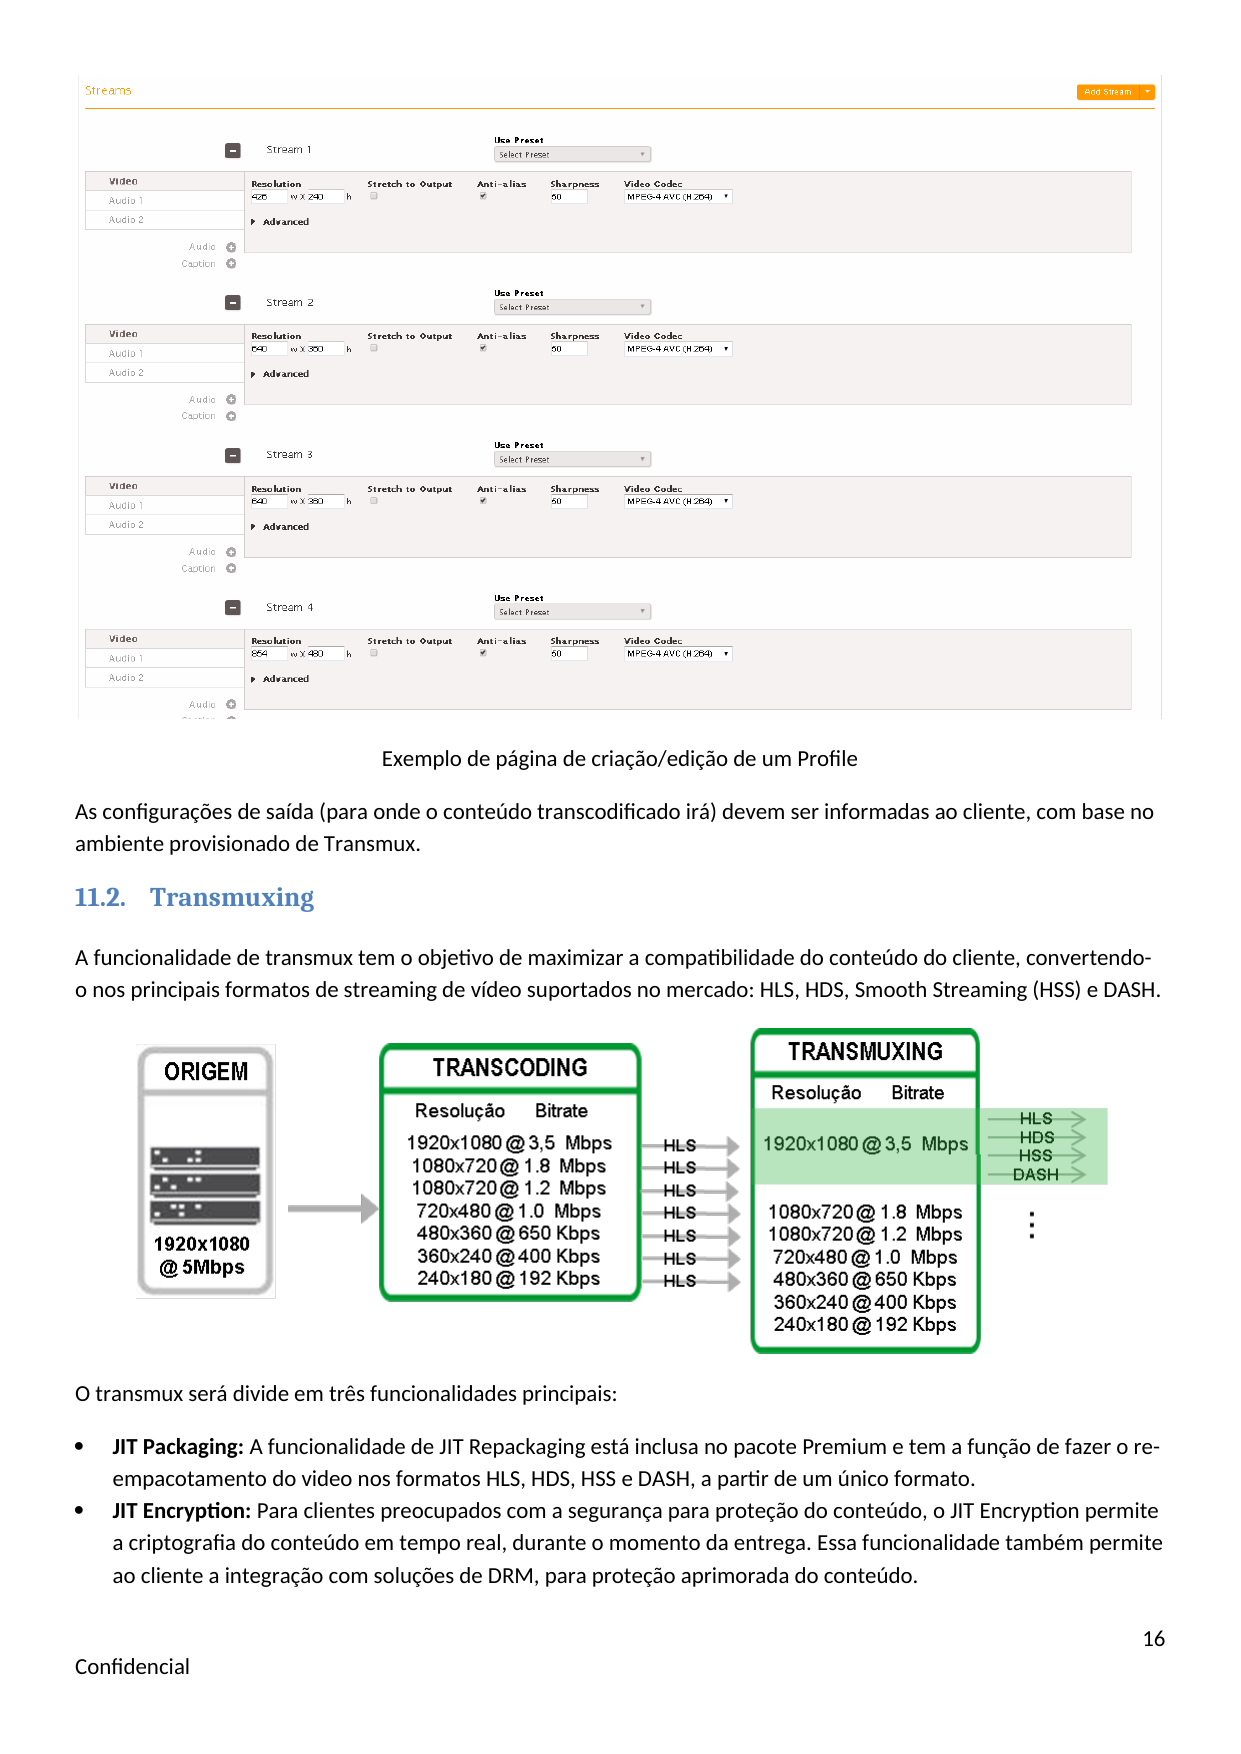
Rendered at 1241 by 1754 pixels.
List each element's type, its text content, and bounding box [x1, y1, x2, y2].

text O transmux será divide em três funcionalidades principais: [75, 1379, 1165, 1407]
list JIT Packaging: A funcionalidade de JIT Repackaging está inclusa no pacote Premium e tem a função de fazer o re-empacotamento do video nos formatos HLS, HDS, HSS e DASH, a partir de um único formato. [75, 1432, 1165, 1492]
picture [78, 75, 1162, 719]
text Exemplo de página de criação/edição de um Profile [75, 744, 1165, 772]
list JIT Encryption: Para clientes preocupados com a segurança para proteção do conteúdo, o JIT Encryption permite a criptografia do conteúdo em tempo real, durante o momento da entrega. Essa funcionalidade também permite ao cliente a integração com soluções de DRM, para proteção aprimorada do conteúdo. [75, 1496, 1165, 1589]
text As configurações de saída (para onde o conteúdo transcodificado irá) devem ser informadas ao cliente, com base no ambiente provisionado de Transmux. [75, 797, 1165, 857]
subtitle Transmuxing [75, 882, 1165, 913]
text A funcionalidade de transmux tem o objetivo de maximizar a compatibilidade do conteúdo do cliente, convertendo-o nos principais formatos de streaming de vídeo suportados no mercado: HLS, HDS, Smooth Streaming (HSS) e DASH. [75, 943, 1165, 1003]
picture [132, 1027, 1108, 1354]
